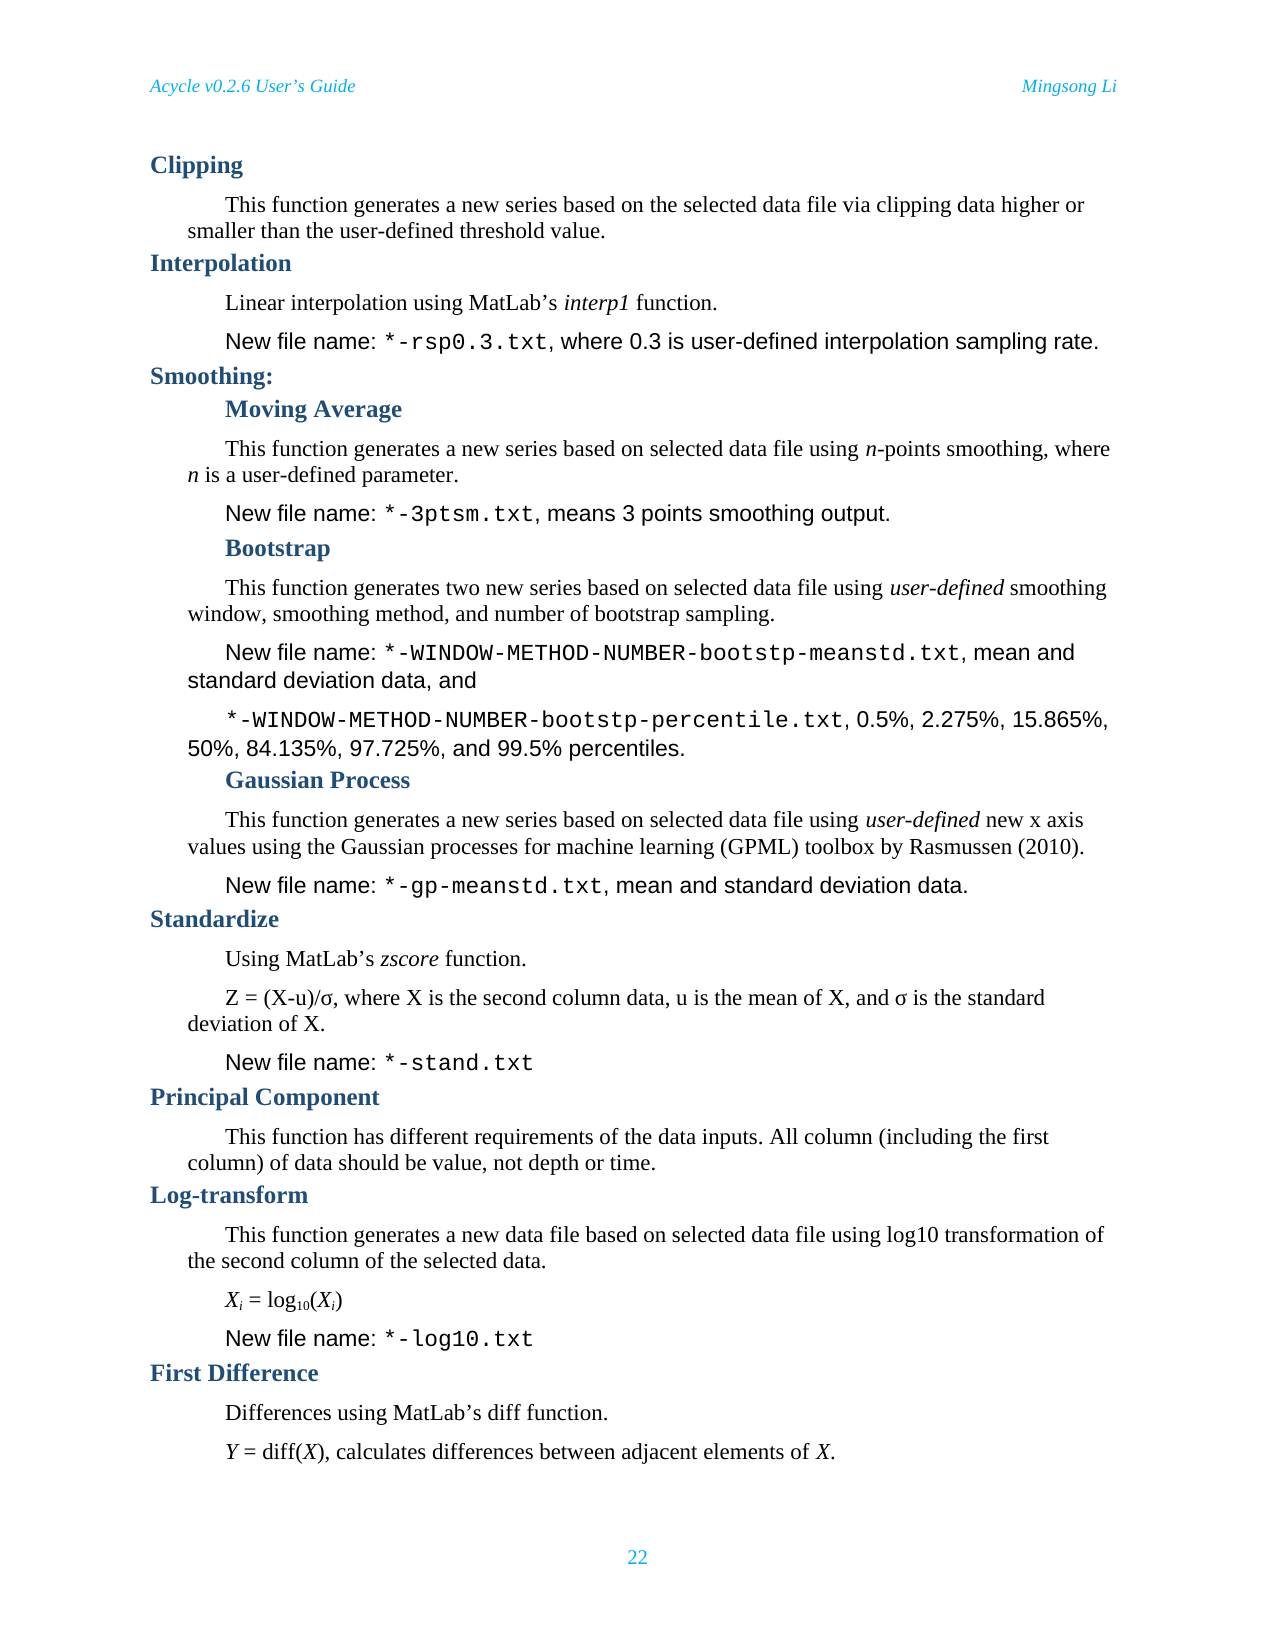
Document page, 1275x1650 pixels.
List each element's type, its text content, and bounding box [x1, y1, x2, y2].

subtitle Principal Component [150, 1082, 1125, 1111]
text New file name: *-log10.txt [187, 1325, 1125, 1354]
subtitle Log-transform [150, 1180, 1125, 1209]
text Using MatLab’s zscore function. [187, 945, 1125, 972]
subtitle Bootstrap [150, 533, 1125, 561]
text Xi = log10(Xi) [187, 1286, 1125, 1313]
subtitle Clipping [150, 150, 1125, 179]
text This function has different requirements of the data inputs. All column (including the first column) of data should be value, not depth or time. [187, 1123, 1125, 1176]
text Linear interpolation using MatLab’s interp1 function. [187, 289, 1125, 316]
subtitle Gaussian Process [150, 765, 1125, 794]
subtitle Smoothing: [150, 361, 1125, 389]
text New file name: *-rsp0.3.txt, where 0.3 is user-defined interpolation sampling rate. [187, 328, 1125, 357]
subtitle Interpolation [150, 248, 1125, 277]
subtitle Standardize [150, 904, 1125, 933]
text Z = (X-u)/σ, where X is the second column data, u is the mean of X, and σ is the standard deviation of X. [187, 984, 1125, 1037]
text This function generates two new series based on selected data file using user-defined smoothing window, smoothing method, and number of bootstrap sampling. [187, 574, 1125, 627]
text New file name: *-WINDOW-METHOD-NUMBER-bootstp-meanstd.txt, mean and standard deviation data, and [187, 639, 1125, 694]
text New file name: *-stand.txt [187, 1049, 1125, 1078]
text Differences using MatLab’s diff function. [187, 1399, 1125, 1425]
text Y = diff(X), calculates differences between adjacent elements of X. [187, 1438, 1125, 1464]
text This function generates a new series based on selected data file using n-points smoothing, where n is a user-defined parameter. [187, 435, 1125, 488]
subtitle First Difference [150, 1358, 1125, 1387]
text New file name: *-3ptsm.txt, means 3 points smoothing output. [187, 500, 1125, 528]
text New file name: *-gp-meanstd.txt, mean and standard deviation data. [187, 872, 1125, 900]
text This function generates a new series based on the selected data file via clipping data higher or smaller than the user-defined threshold value. [187, 191, 1125, 244]
subtitle Moving Average [150, 394, 1125, 422]
text *-WINDOW-METHOD-NUMBER-bootstp-percentile.txt, 0.5%, 2.275%, 15.865%, 50%, 84.135%, 97.725%, and 99.5% percentiles. [187, 706, 1125, 761]
picture [151, 82, 157, 90]
text This function generates a new data file based on selected data file using log10 transformation of the second column of the selected data. [187, 1221, 1125, 1274]
text This function generates a new series based on selected data file using user-defined new x axis values using the Gaussian processes for machine learning (GPML) toolbox by Rasmussen (2010). [187, 806, 1125, 859]
